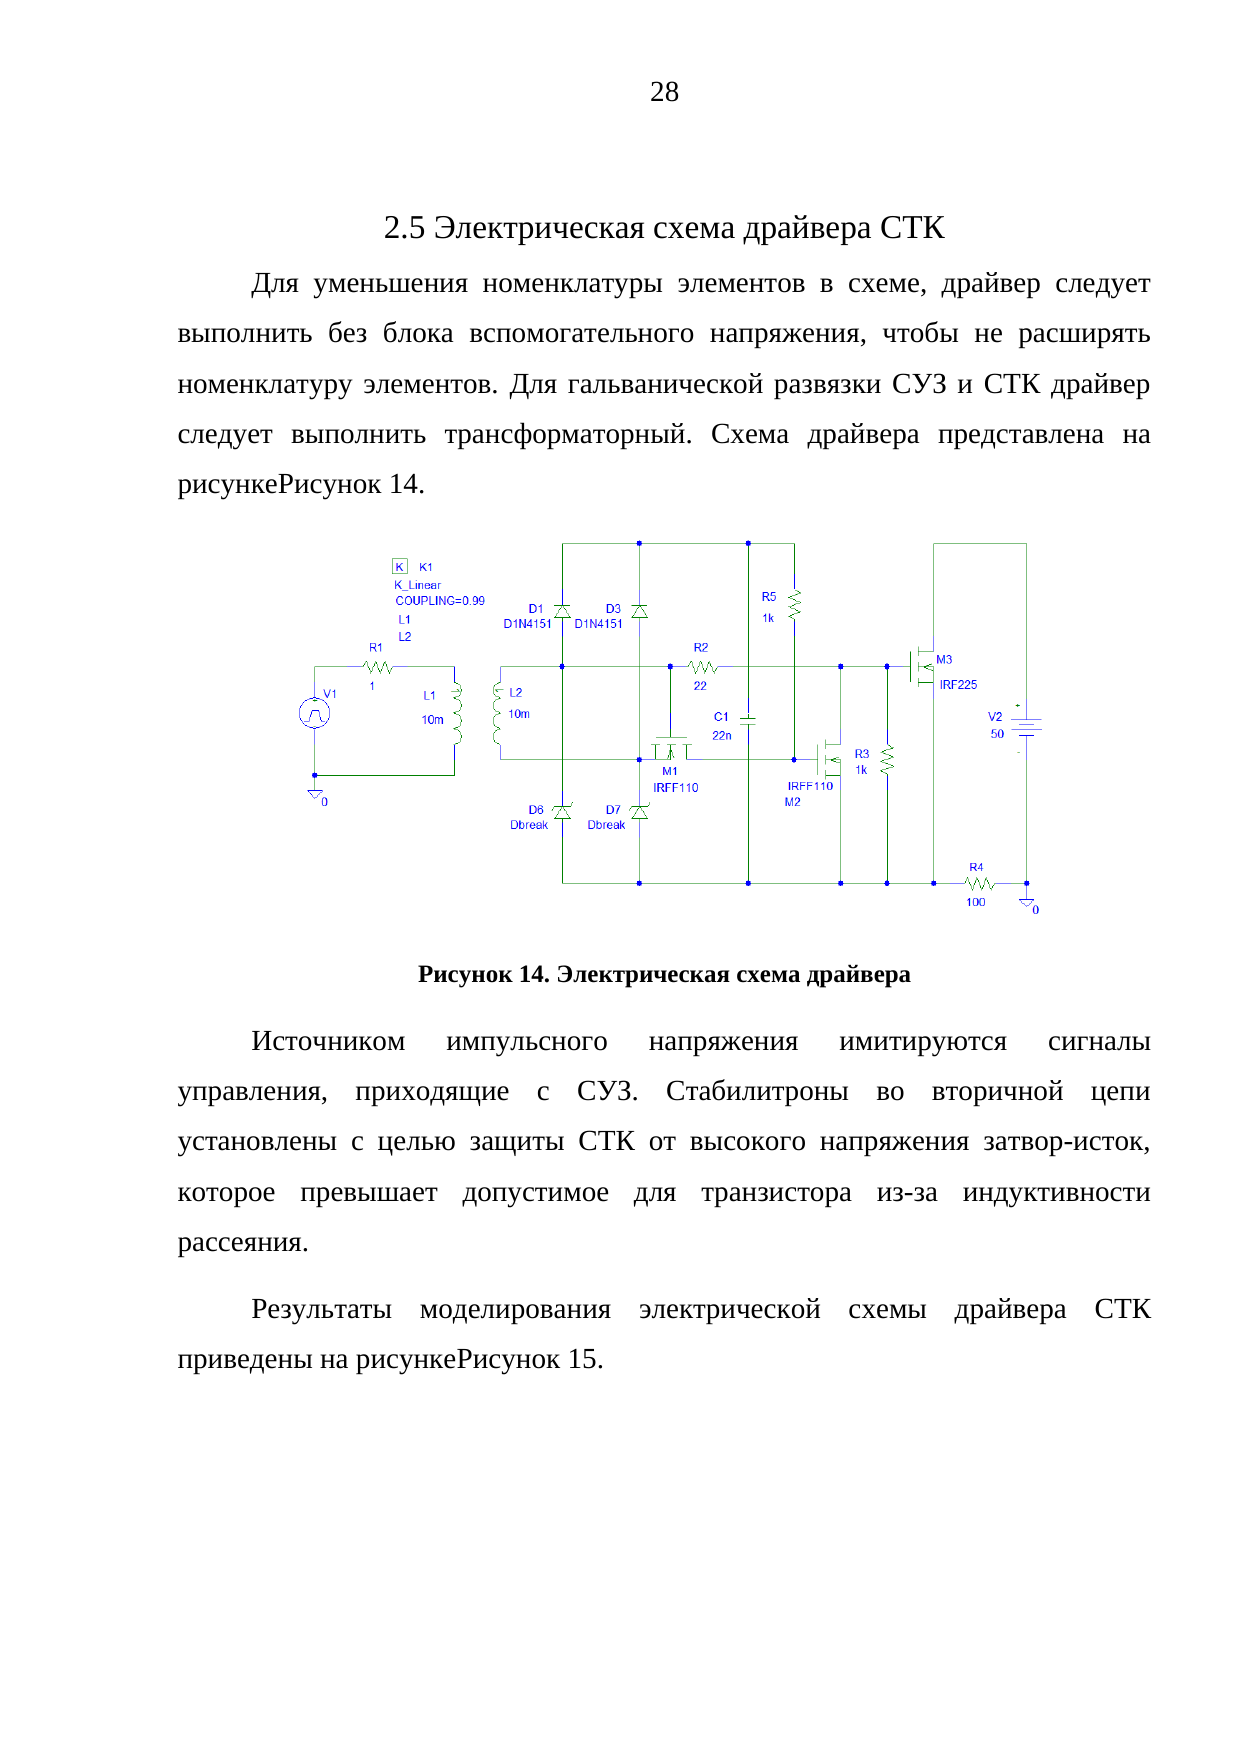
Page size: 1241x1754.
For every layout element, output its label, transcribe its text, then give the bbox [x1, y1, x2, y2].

text Результаты моделирования электрической схемы драйвера СТК приведены на рисункеРисунок 15. [177, 1291, 1152, 1375]
picture [272, 533, 1057, 926]
text Для уменьшения номенклатуры элементов в схеме, драйвер следует выполнить без блока вспомогательного напряжения, чтобы не расширять номенклатуру элементов. Для гальванической развязки СУЗ и СТК драйвер следует выполнить трансформаторный. Схема драйвера представлена на рисункеРисунок 14. [177, 265, 1152, 500]
subtitle 2.5 Электрическая схема драйвера СТК [177, 208, 1152, 246]
text Источником импульсного напряжения имитируются сигналы управления, приходящие с СУЗ. Стабилитроны во вторичной цепи установлены с целью защиты СТК от высокого напряжения затвор-исток, которое превышает допустимое для транзистора из-за индуктивности рассеяния. [177, 1023, 1152, 1258]
